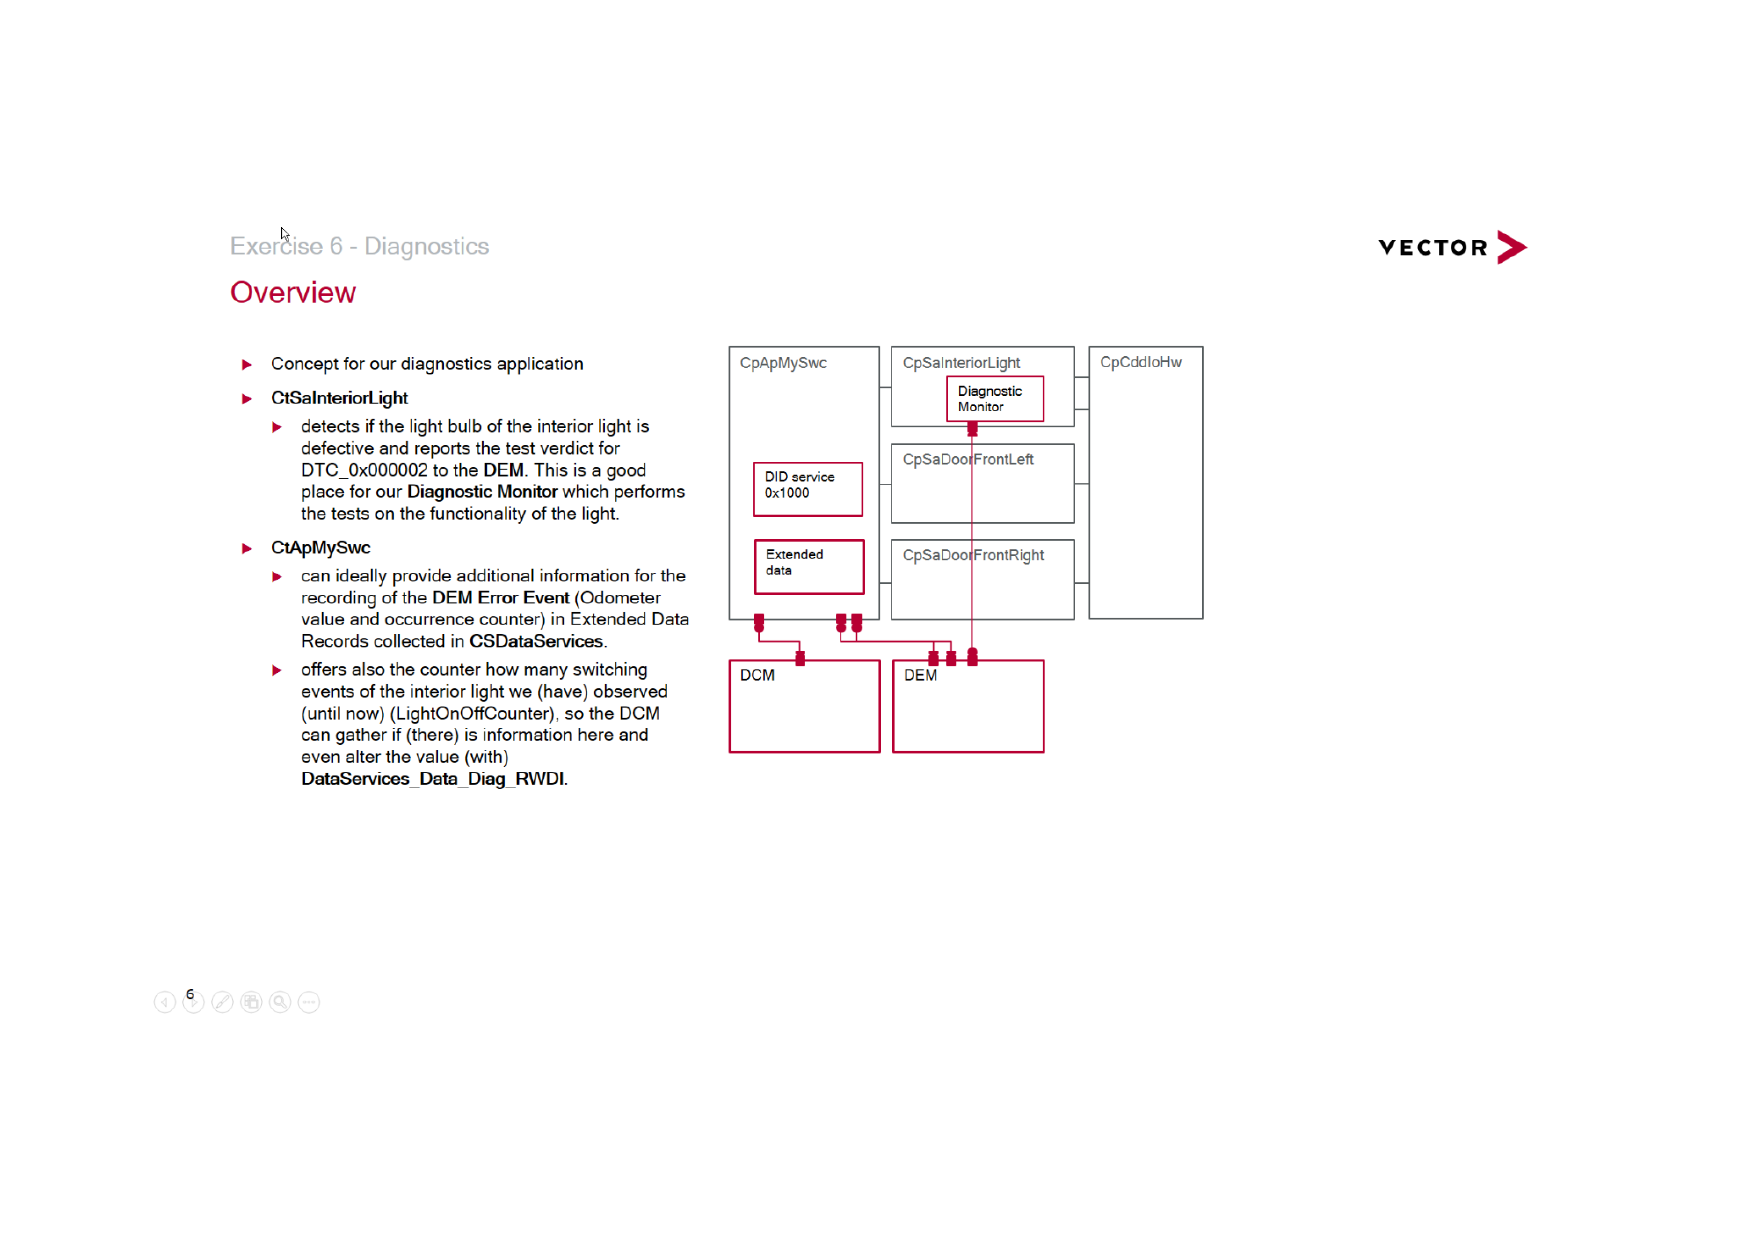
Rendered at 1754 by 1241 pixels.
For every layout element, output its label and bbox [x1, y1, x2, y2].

picture [150, 197, 1604, 1016]
